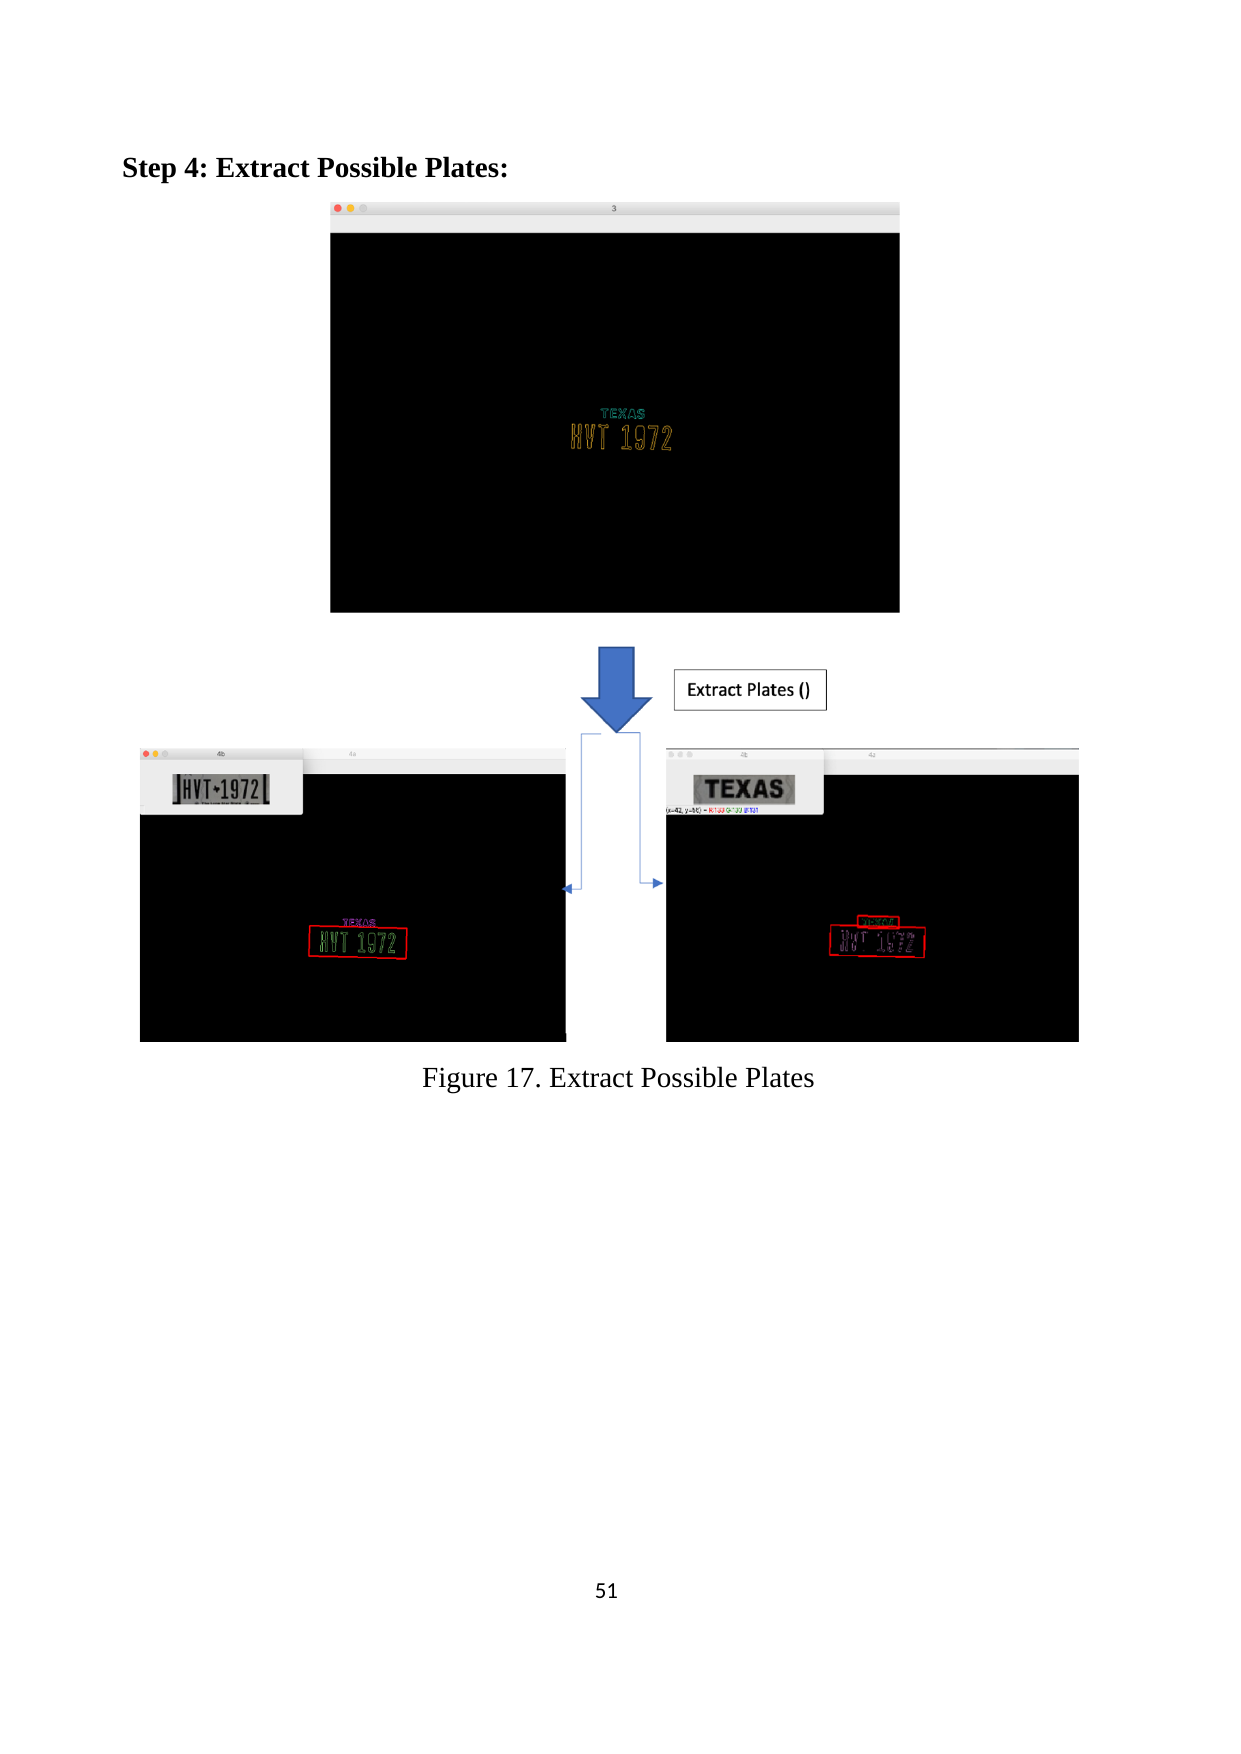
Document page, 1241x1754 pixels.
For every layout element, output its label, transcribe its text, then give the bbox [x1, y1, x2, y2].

picture [121, 202, 1091, 1042]
text Figure 17. Extract Possible Plates [122, 1060, 1090, 1094]
text Step 4: Extract Possible Plates: [122, 150, 1090, 183]
